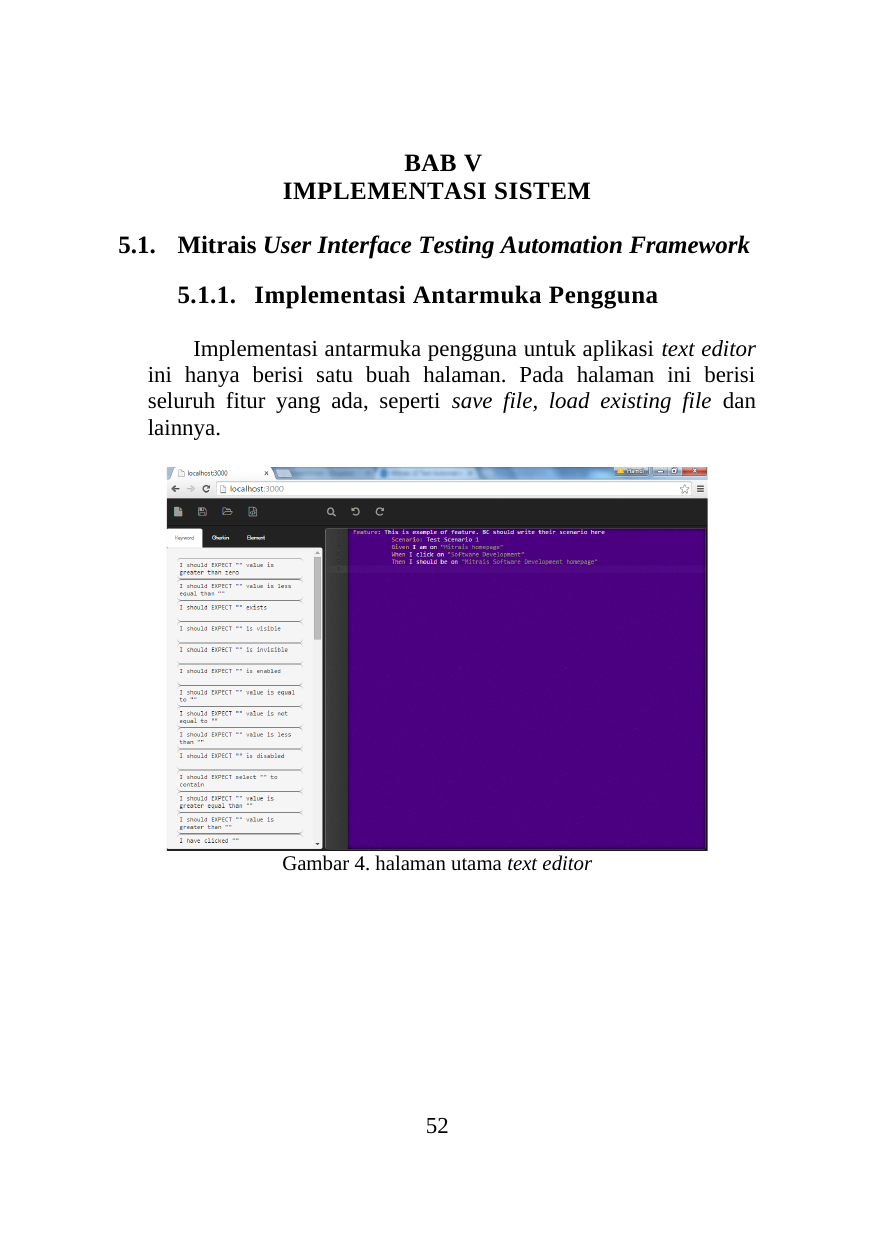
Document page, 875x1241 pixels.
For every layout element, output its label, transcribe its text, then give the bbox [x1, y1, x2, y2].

subtitle BAB V IMPLEMENTASI SISTEM [118, 148, 756, 205]
picture [166, 467, 708, 851]
text Implementasi antarmuka pengguna untuk aplikasi text editor ini hanya berisi satu buah halaman. Pada halaman ini berisi seluruh fitur yang ada, seperti save file, load existing file dan lainnya. [148, 335, 756, 440]
subtitle Implementasi Antarmuka Pengguna [177, 280, 756, 308]
subtitle Mitrais User Interface Testing Automation Framework [118, 230, 756, 259]
